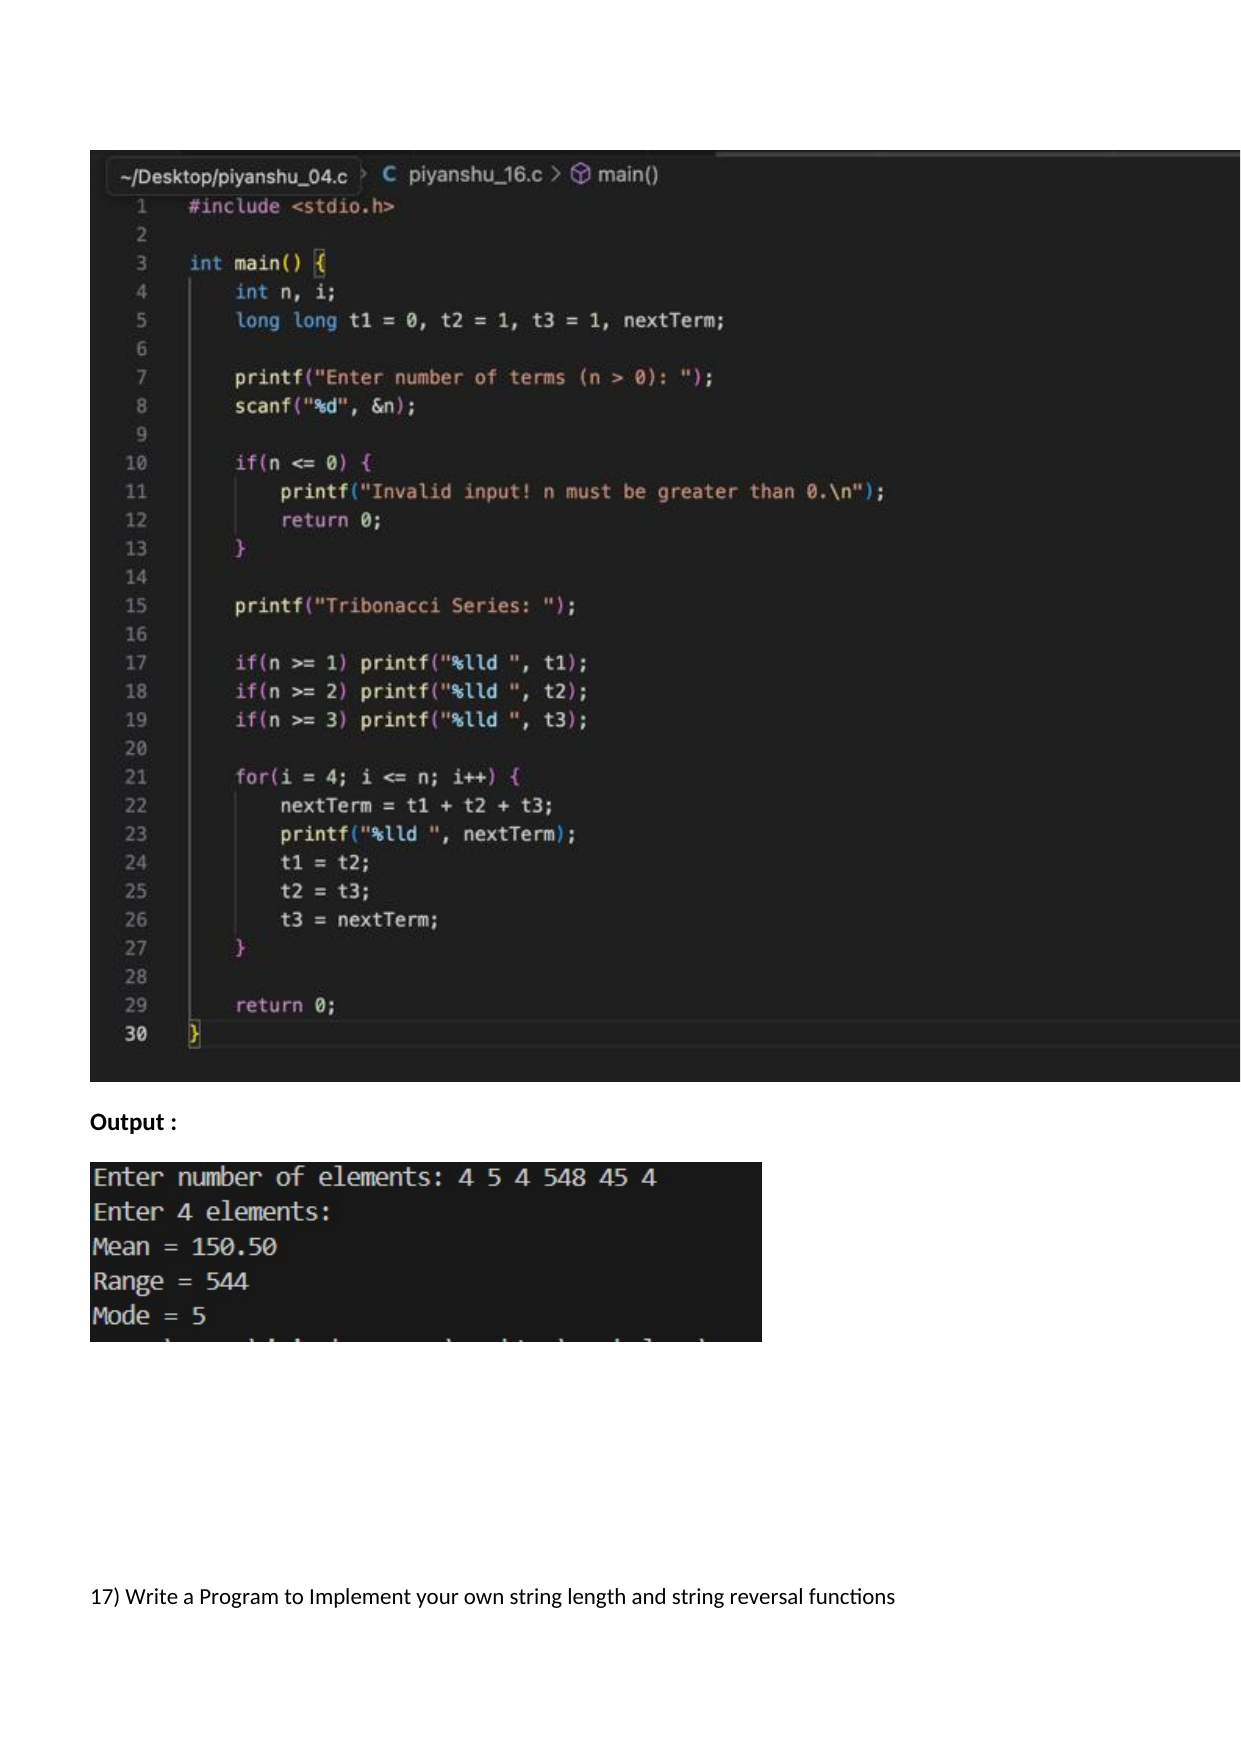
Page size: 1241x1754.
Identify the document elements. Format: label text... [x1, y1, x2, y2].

picture [90, 1162, 762, 1342]
picture [90, 150, 1241, 1082]
text 17) Write a Program to Implement your own string length and string reversal functions [90, 1582, 1150, 1610]
text Output : [90, 1106, 1150, 1137]
